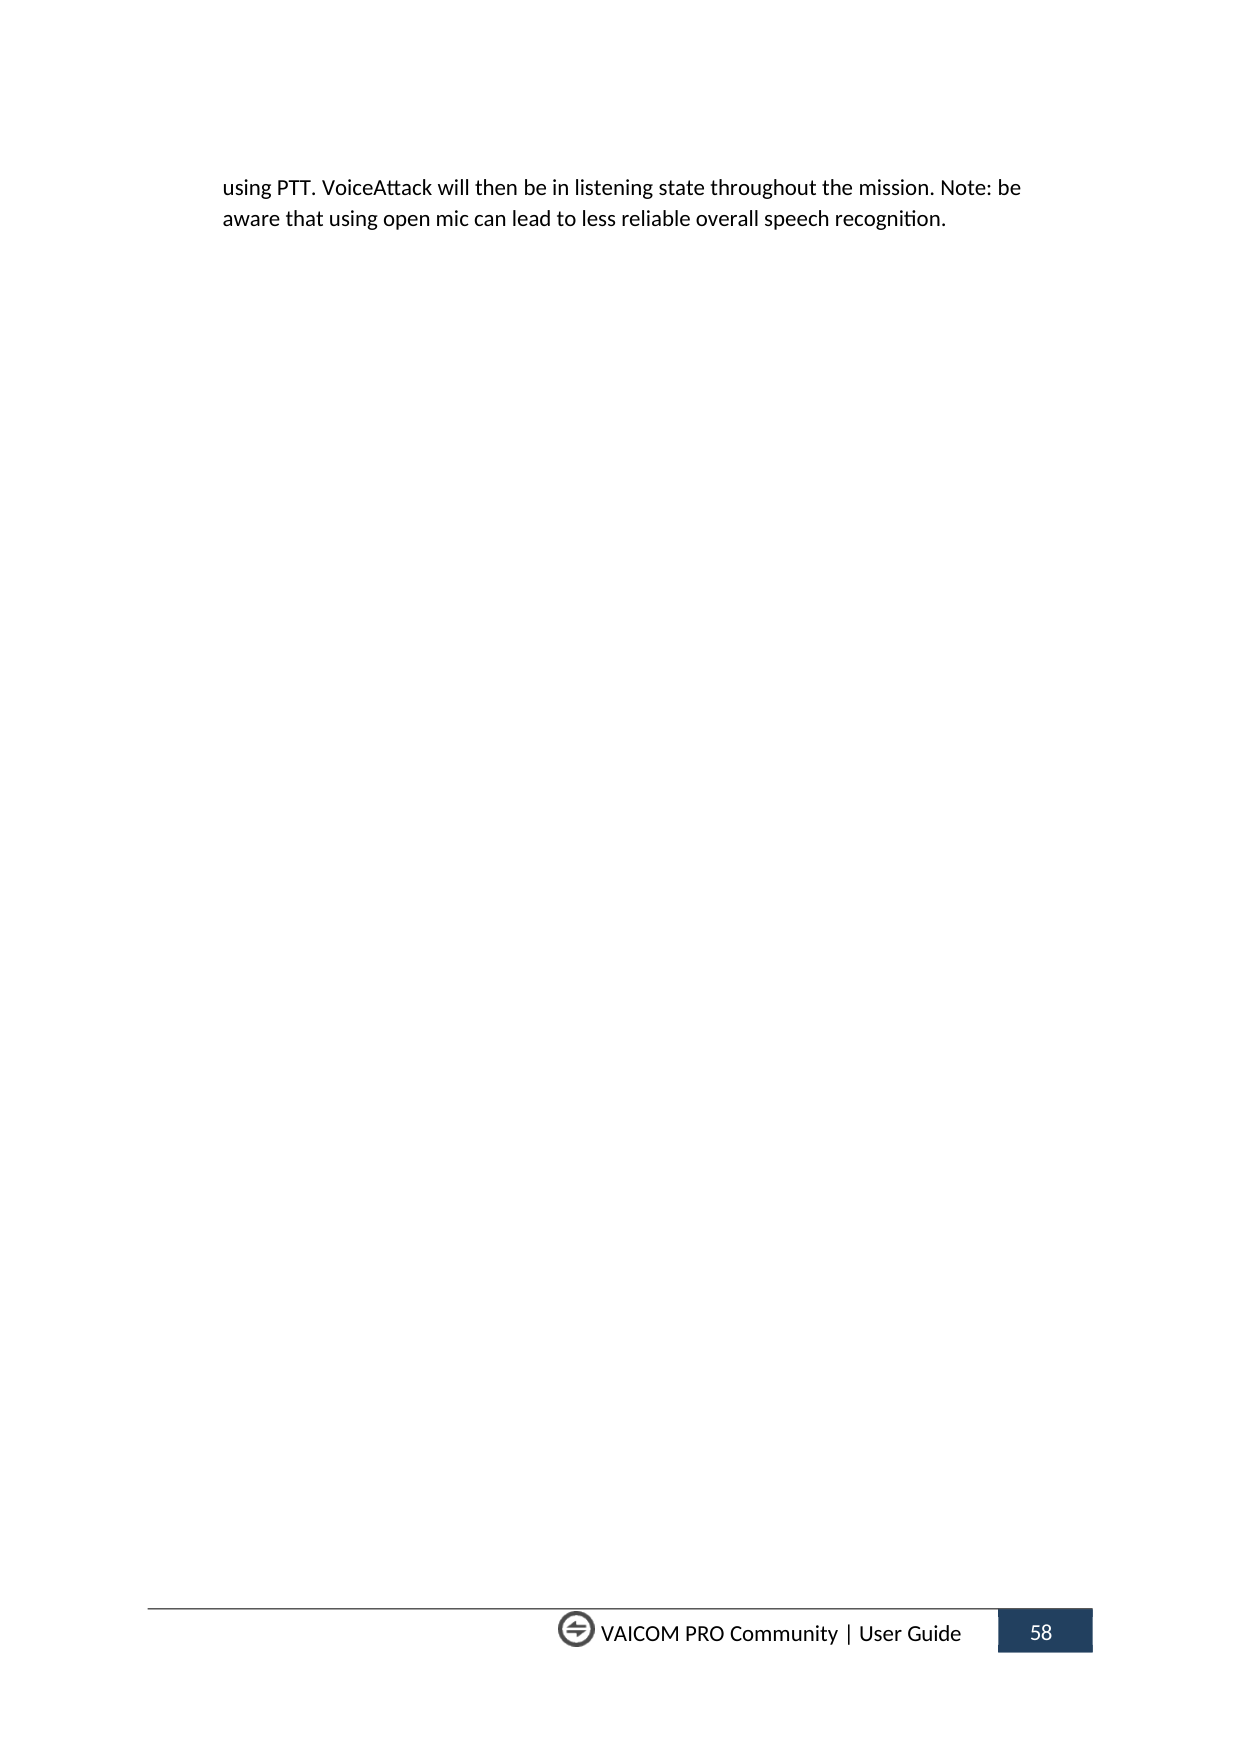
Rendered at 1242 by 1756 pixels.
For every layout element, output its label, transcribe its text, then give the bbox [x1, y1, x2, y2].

picture [558, 1611, 595, 1647]
